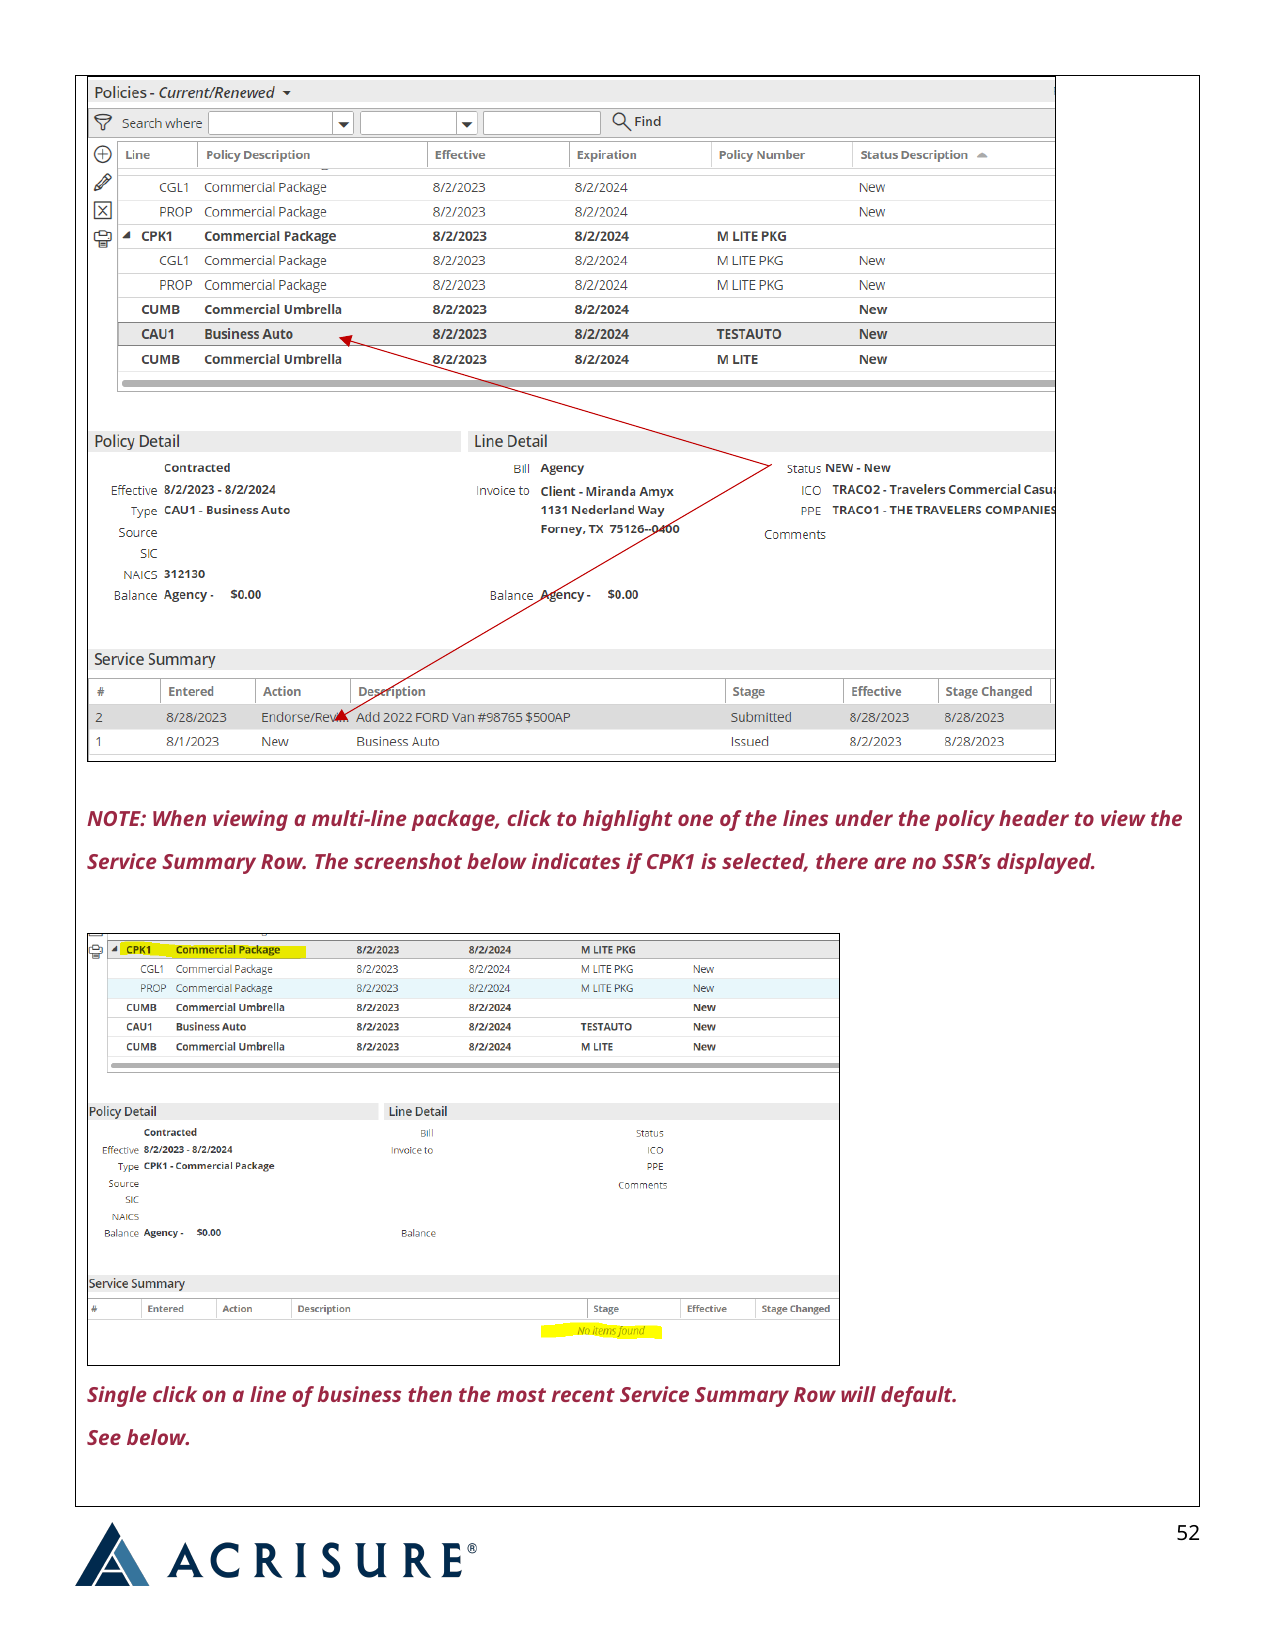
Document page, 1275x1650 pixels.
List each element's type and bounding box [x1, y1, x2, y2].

table_header [76, 76, 1199, 1506]
picture [88, 77, 1055, 761]
picture [88, 934, 839, 1365]
picture [75, 1522, 477, 1586]
